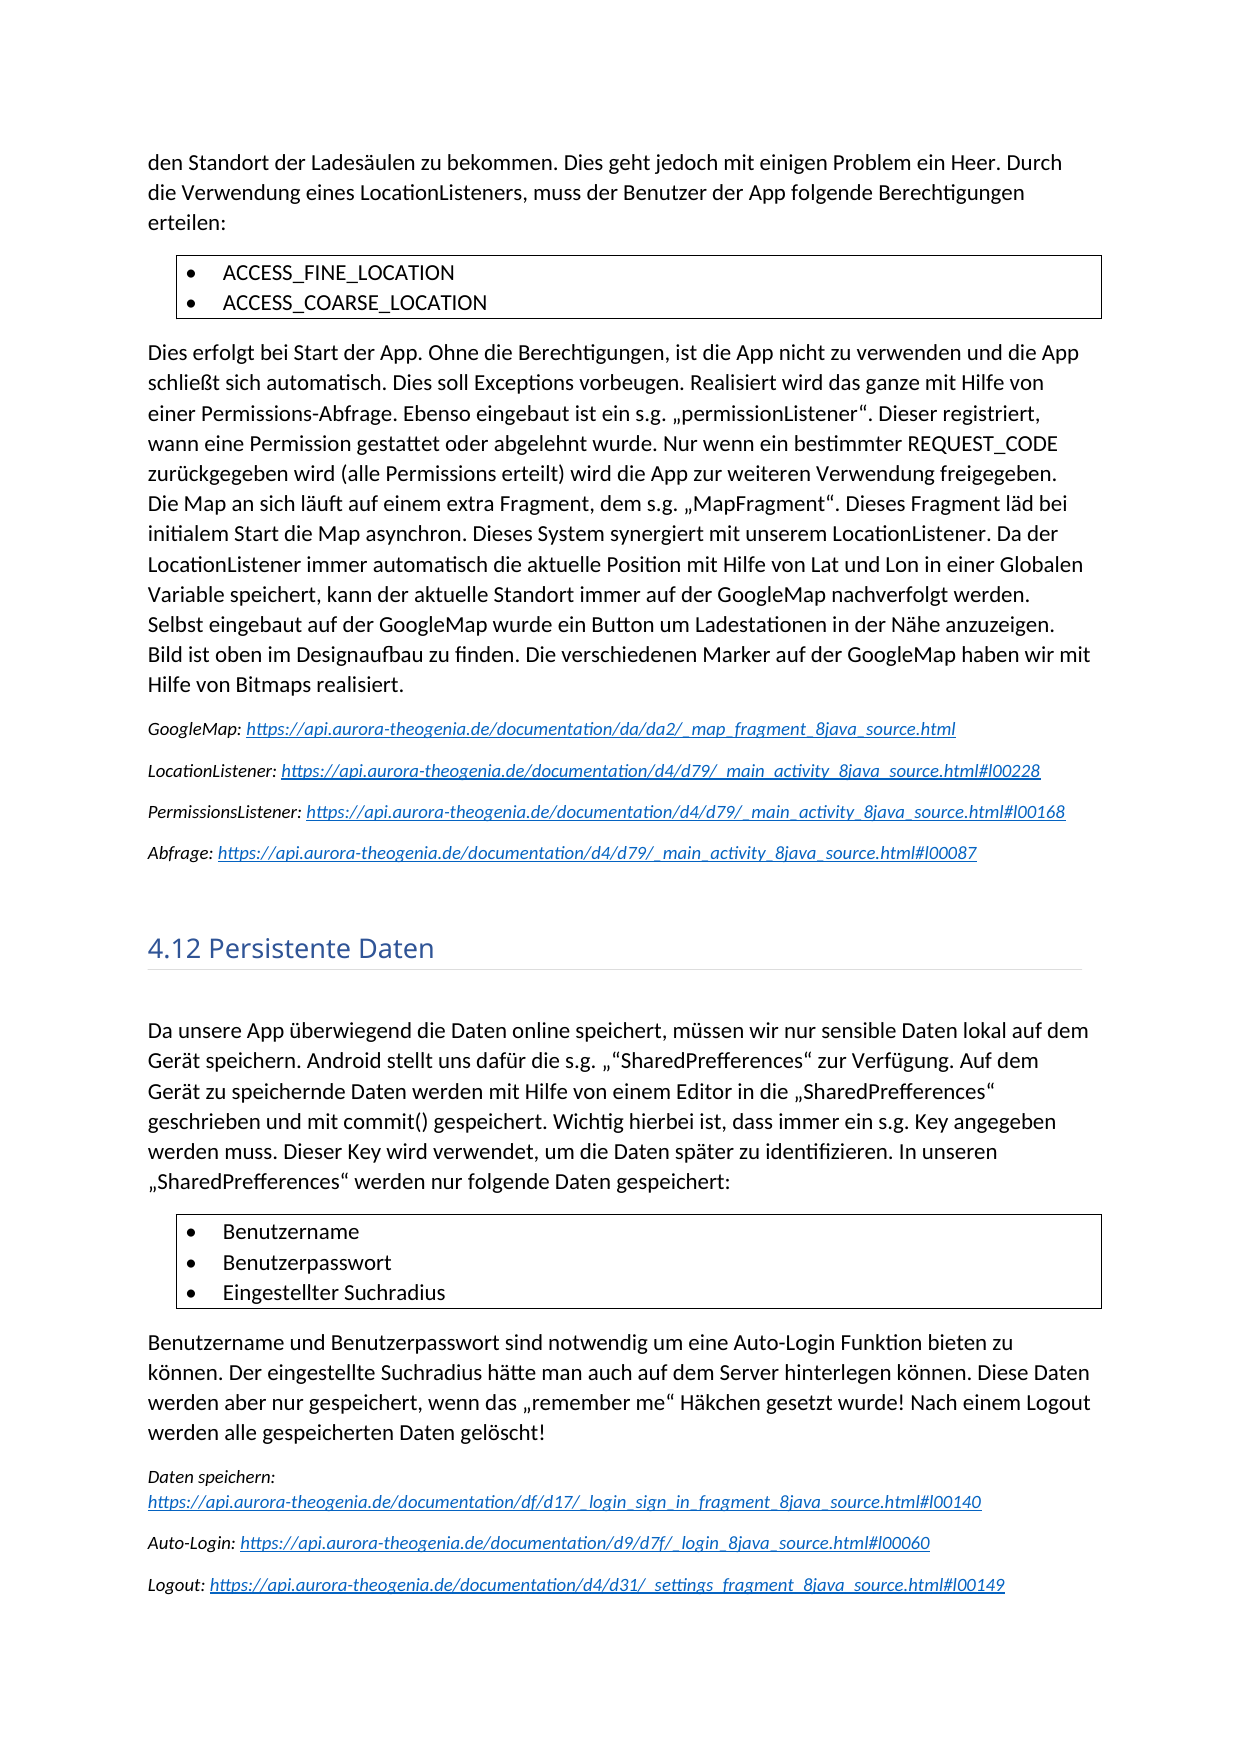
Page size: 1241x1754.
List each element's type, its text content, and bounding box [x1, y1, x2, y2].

text LocationListener: https://api.aurora-theogenia.de/documentation/d4/d79/_main_activity_8java_source.html#l00228 [148, 759, 1093, 782]
text Daten speichern: https://api.aurora-theogenia.de/documentation/df/d17/_login_sign_in_fragment_8java_source.html#l00140 [148, 1465, 1093, 1513]
list ACCESS_COARSE_LOCATION [177, 285, 1101, 318]
subtitle 4.12 Persistente Daten [148, 930, 1093, 967]
text Dies erfolgt bei Start der App. Ohne die Berechtigungen, ist die App nicht zu verwenden und die App schließt sich automatisch. Dies soll Exceptions vorbeugen. Realisiert wird das ganze mit Hilfe von einer Permissions-Abfrage. Ebenso eingebaut ist ein s.g. „permissionListener“. Dieser registriert, wann eine Permission gestattet oder abgelehnt wurde. Nur wenn ein bestimmter REQUEST_CODE zurückgegeben wird (alle Permissions erteilt) wird die App zur weiteren Verwendung freigegeben. Die Map an sich läuft auf einem extra Fragment, dem s.g. „MapFragment“. Dieses Fragment läd bei initialem Start die Map asynchron. Dieses System synergiert mit unserem LocationListener. Da der LocationListener immer automatisch die aktuelle Position mit Hilfe von Lat und Lon in einer Globalen Variable speichert, kann der aktuelle Standort immer auf der GoogleMap nachverfolgt werden. Selbst eingebaut auf der GoogleMap wurde ein Button um Ladestationen in der Nähe anzuzeigen. Bild ist oben im Designaufbau zu finden. Die verschiedenen Marker auf der GoogleMap haben wir mit Hilfe von Bitmaps realisiert. [148, 338, 1093, 698]
text GoogleMap: https://api.aurora-theogenia.de/documentation/da/da2/_map_fragment_8java_source.html [148, 717, 1093, 740]
list ACCESS_FINE_LOCATION [177, 256, 1101, 285]
text Da unsere App überwiegend die Daten online speichert, müssen wir nur sensible Daten lokal auf dem Gerät speichern. Android stellt uns dafür die s.g. „“SharedPrefferences“ zur Verfügung. Auf dem Gerät zu speichernde Daten werden mit Hilfe von einem Editor in die „SharedPrefferences“ geschrieben und mit commit() gespeichert. Wichtig hierbei ist, dass immer ein s.g. Key angegeben werden muss. Dieser Key wird verwendet, um die Daten später zu identifizieren. In unseren „SharedPrefferences“ werden nur folgende Daten gespeichert: [148, 1016, 1093, 1195]
text Auto-Login: https://api.aurora-theogenia.de/documentation/d9/d7f/_login_8java_source.html#l00060 [148, 1531, 1093, 1554]
list Benutzerpasswort [177, 1244, 1101, 1275]
text Benutzername und Benutzerpasswort sind notwendig um eine Auto-Login Funktion bieten zu können. Der eingestellte Suchradius hätte man auch auf dem Server hinterlegen können. Diese Daten werden aber nur gespeichert, wenn das „remember me“ Häkchen gesetzt wurde! Nach einem Logout werden alle gespeicherten Daten gelöscht! [148, 1328, 1093, 1446]
text Abfrage: https://api.aurora-theogenia.de/documentation/d4/d79/_main_activity_8java_source.html#l00087 [148, 841, 1093, 864]
list Eingestellter Suchradius [177, 1275, 1101, 1308]
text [148, 148, 1093, 236]
text PermissionsListener: https://api.aurora-theogenia.de/documentation/d4/d79/_main_activity_8java_source.html#l00168 [148, 800, 1093, 823]
text Logout: https://api.aurora-theogenia.de/documentation/d4/d31/_settings_fragment_8java_source.html#l00149 [148, 1573, 1093, 1596]
list Benutzername [177, 1215, 1101, 1244]
